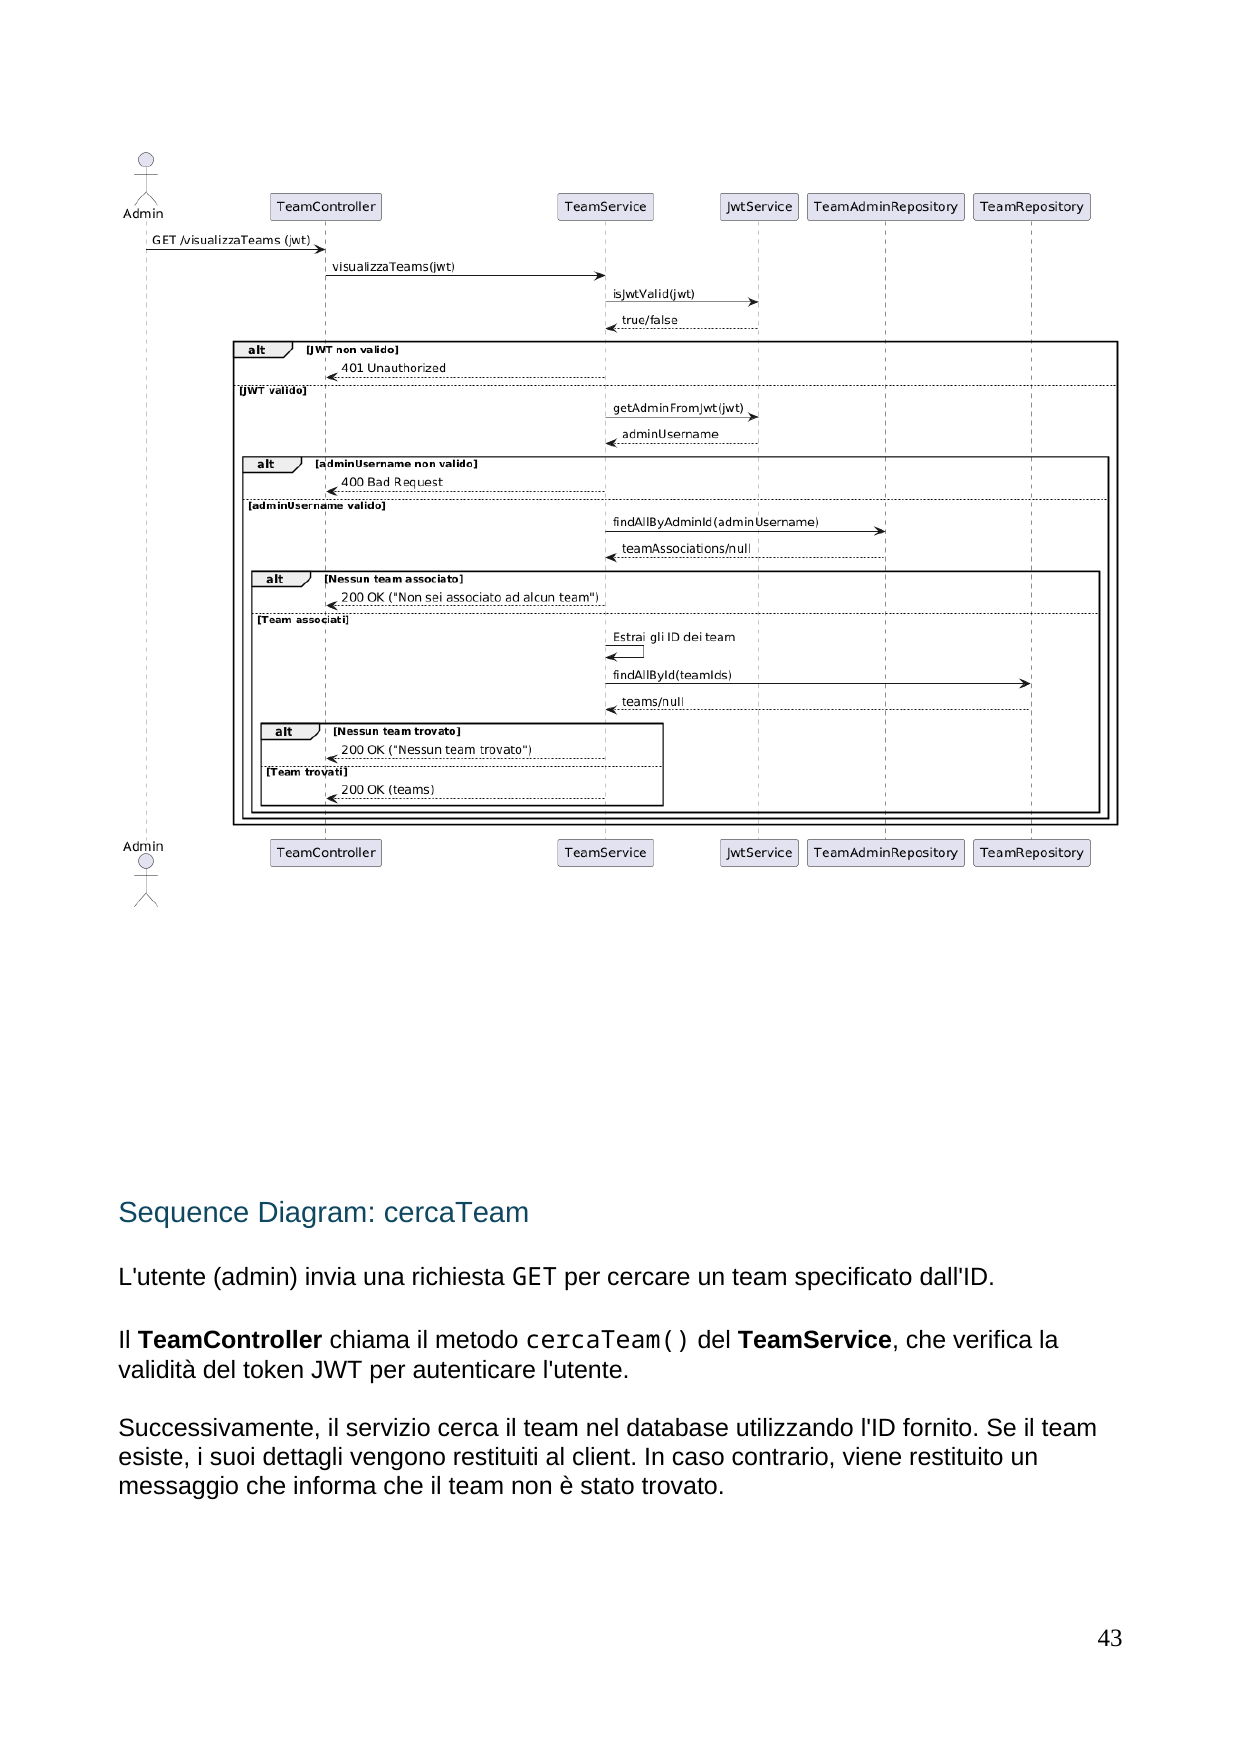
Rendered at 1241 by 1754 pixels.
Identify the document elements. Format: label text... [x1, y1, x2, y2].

subtitle Sequence Diagram: cercaTeam [118, 1128, 1122, 1229]
text Il TeamController chiama il metodo cercaTeam() del TeamService, che verifica la validità del token JWT per autenticare l'utente. [118, 1321, 1122, 1384]
text Successivamente, il servizio cerca il team nel database utilizzando l'ID fornito. Se il team esiste, i suoi dettagli vengono restituiti al client. In caso contrario, viene restituito un messaggio che informa che il team non è stato trovato. [118, 1413, 1122, 1500]
picture [118, 147, 1122, 911]
text L'utente (admin) invia una richiesta GET per cercare un team specificato dall'ID. [118, 1258, 1122, 1292]
